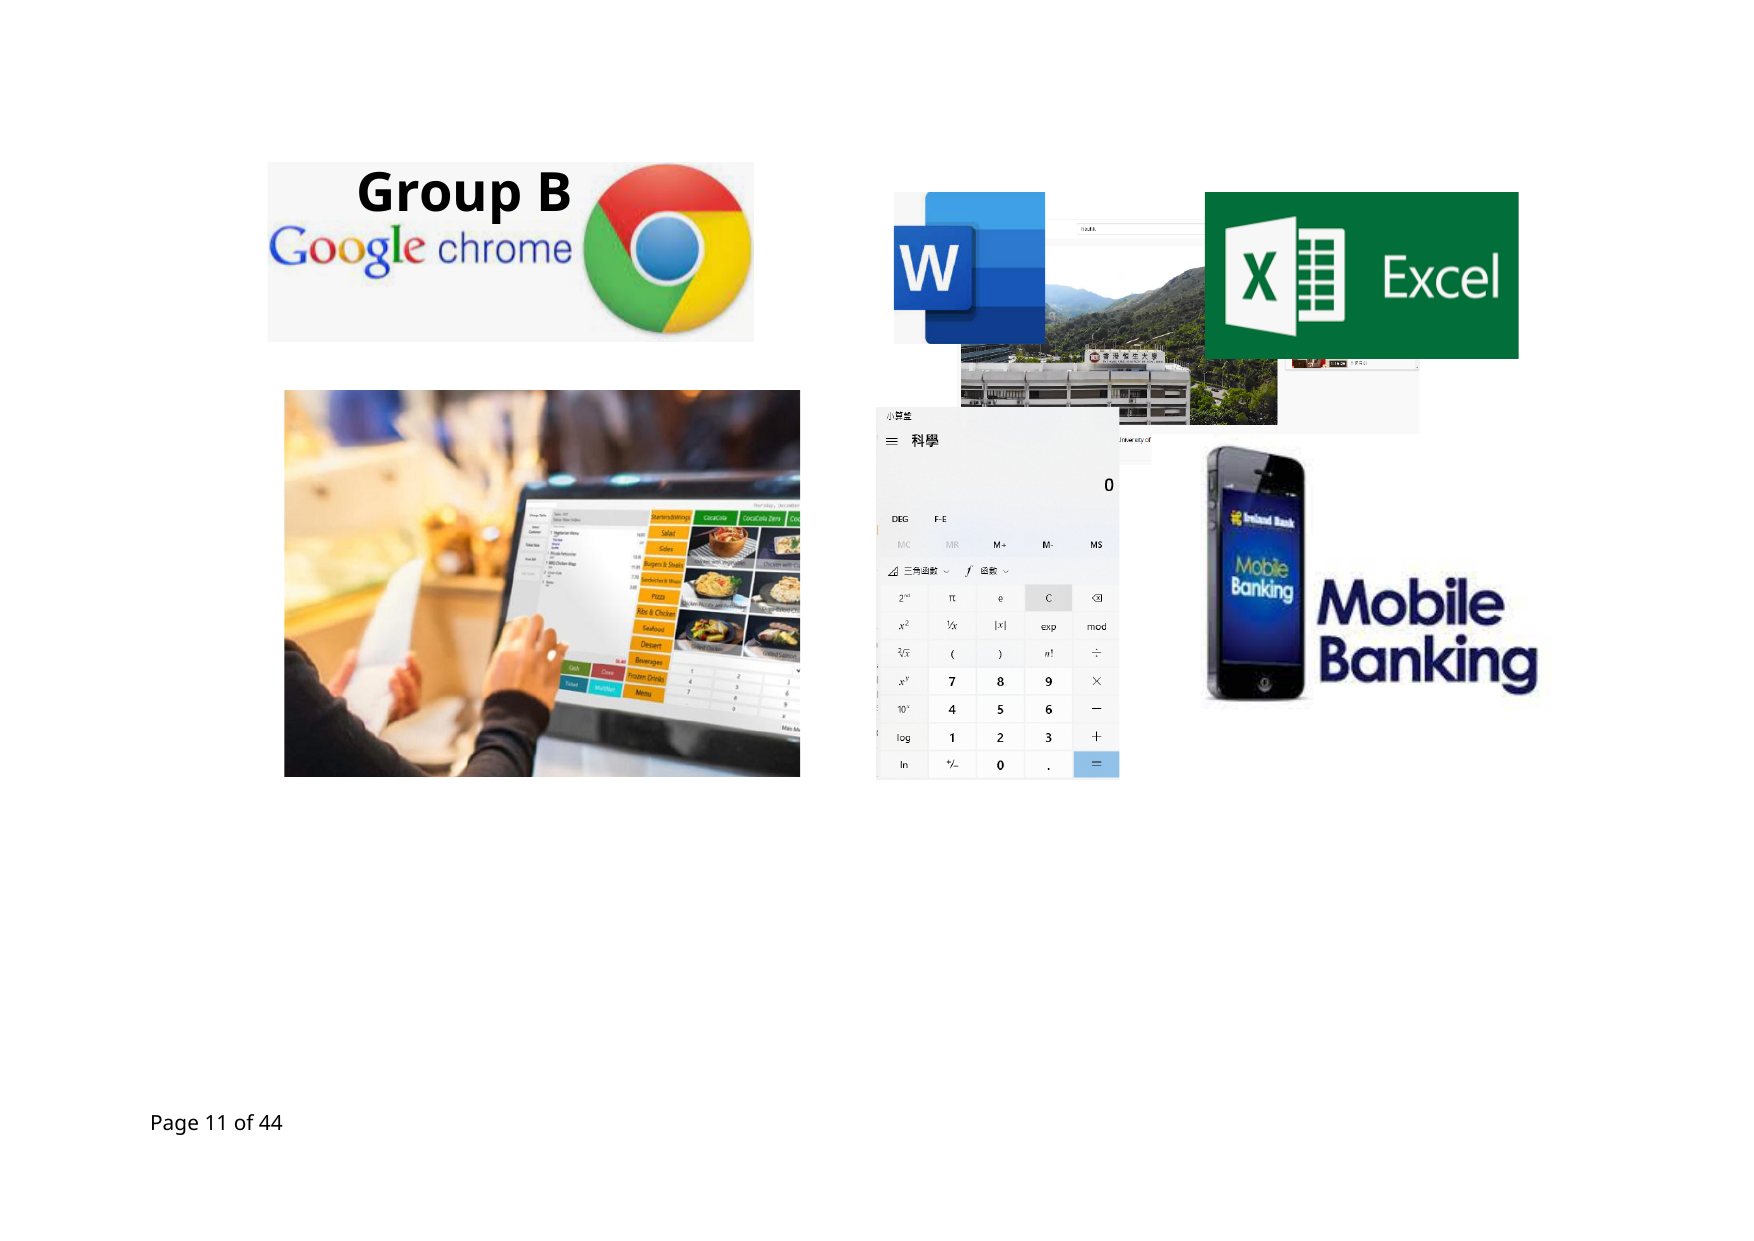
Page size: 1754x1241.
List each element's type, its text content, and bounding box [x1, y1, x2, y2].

picture [267, 227, 754, 342]
picture [284, 390, 800, 777]
picture [876, 227, 1585, 780]
text Group B [250, 153, 1604, 227]
